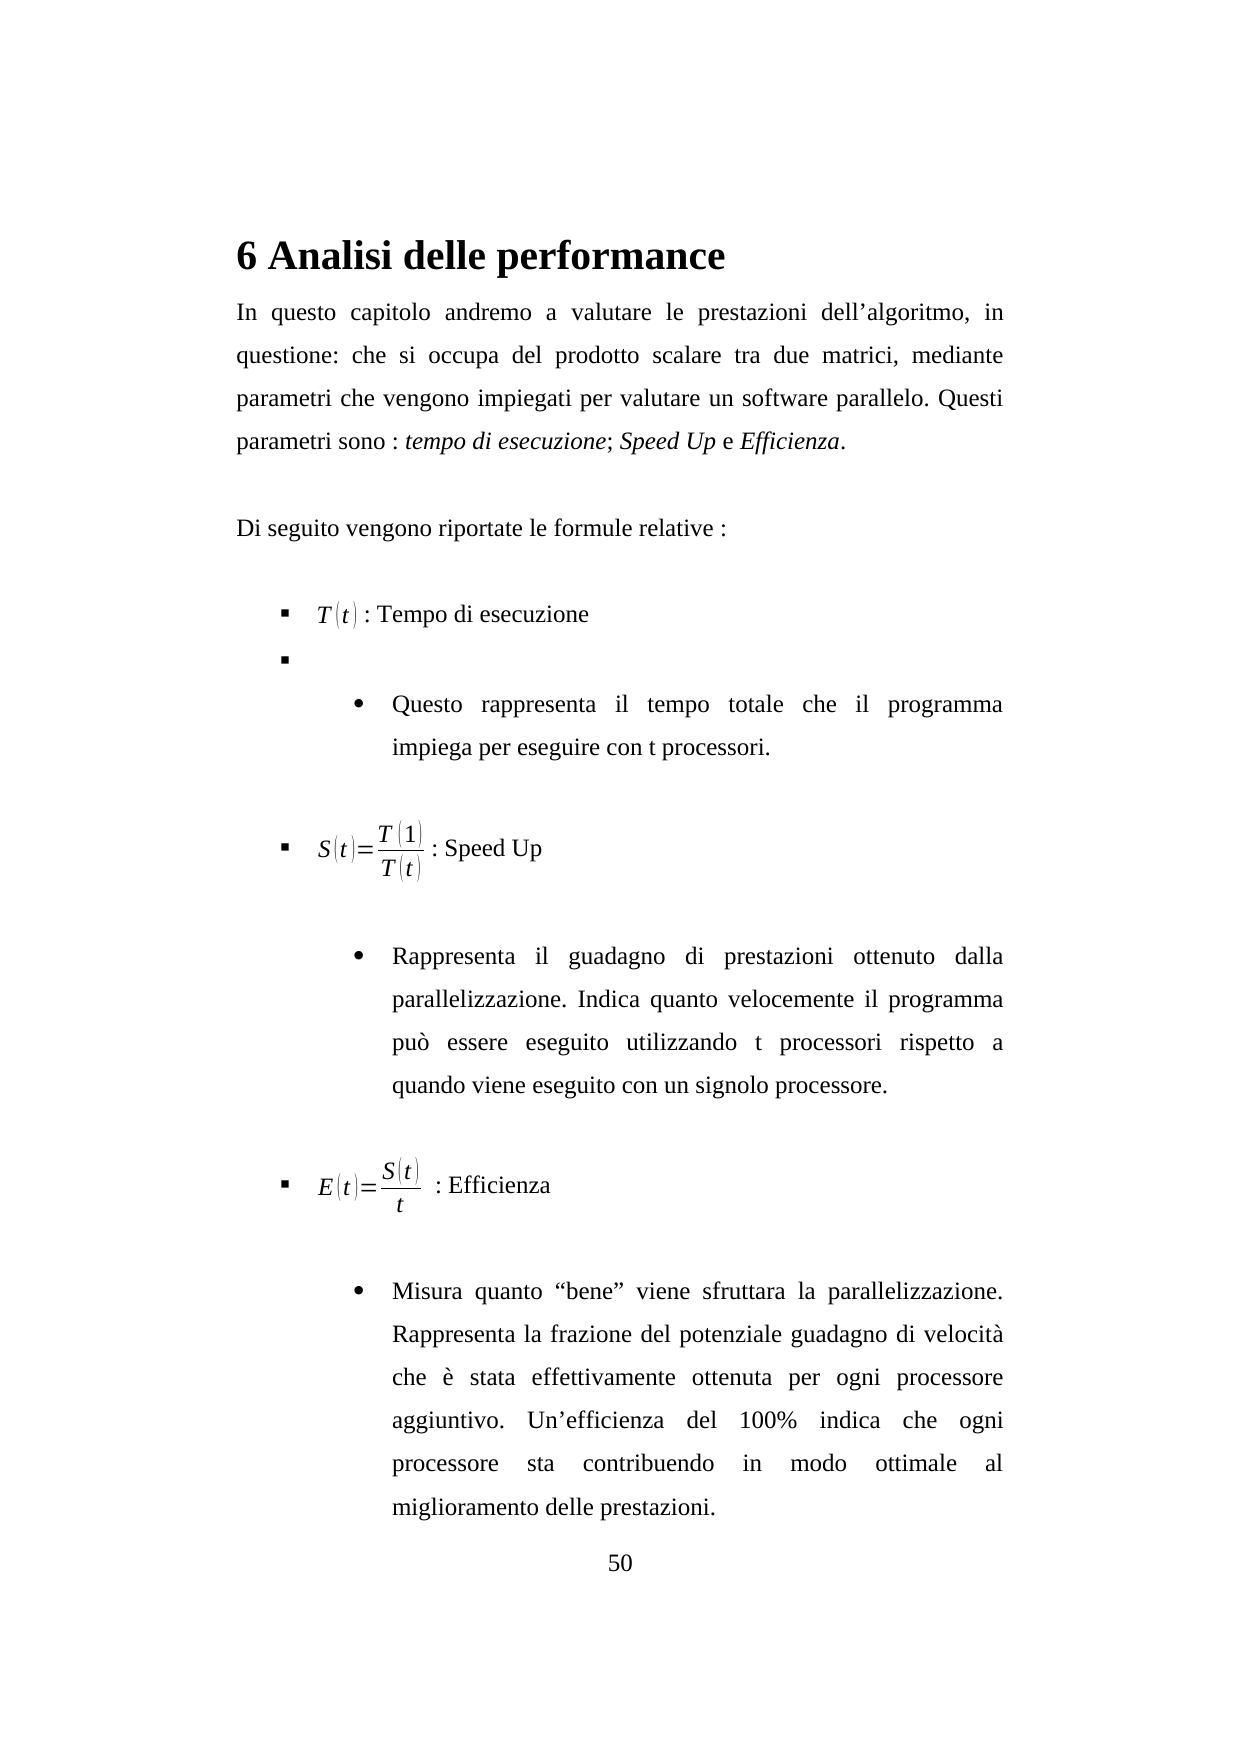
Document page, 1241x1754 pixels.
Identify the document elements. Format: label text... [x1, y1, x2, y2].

subtitle 6 Analisi delle performance [236, 230, 1004, 278]
text Di seguito vengono riportate le formule relative : [236, 513, 1004, 541]
list Rappresenta il guadagno di prestazioni ottenuto dalla parallelizzazione. Indica quanto velocemente il programma può essere eseguito utilizzando t processori rispetto a quando viene eseguito con un signolo processore. [354, 941, 1004, 1099]
list Questo rappresenta il tempo totale che il programma impiega per eseguire con t processori. [354, 689, 1004, 761]
text In questo capitolo andremo a valutare le prestazioni dell’algoritmo, in questione: che si occupa del prodotto scalare tra due matrici, mediante parametri che vengono impiegati per valutare un software parallelo. Questi parametri sono : tempo di esecuzione; Speed Up e Efficienza. [236, 297, 1004, 455]
list : Speed Up [279, 818, 1004, 883]
list : Tempo di esecuzione [279, 599, 1004, 632]
list Misura quanto “bene” viene sfruttara la parallelizzazione. Rappresenta la frazione del potenziale guadagno di velocità che è stata effettivamente ottenuta per ogni processore aggiuntivo. Un’efficienza del 100% indica che ogni processore sta contribuendo in modo ottimale al miglioramento delle prestazioni. [354, 1276, 1004, 1520]
list : Efficienza [279, 1157, 1004, 1218]
